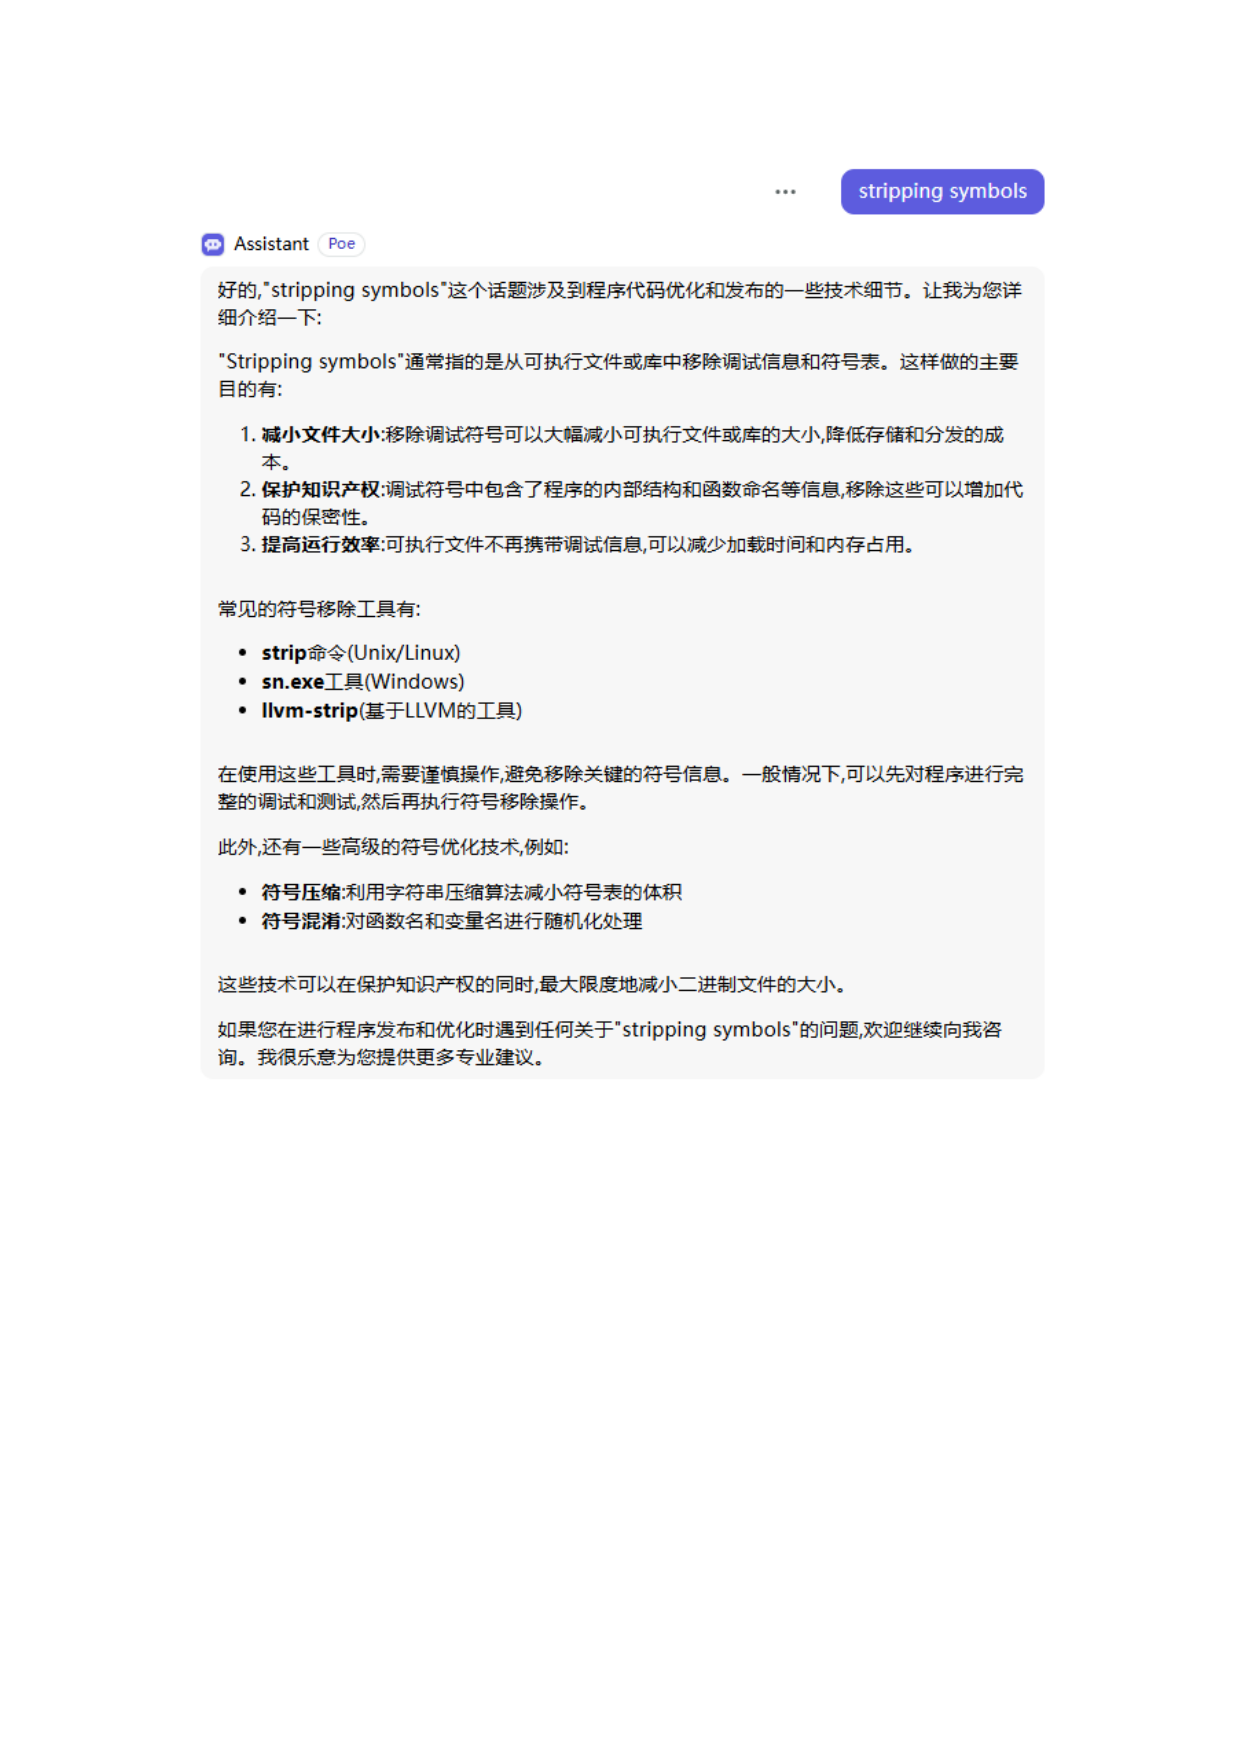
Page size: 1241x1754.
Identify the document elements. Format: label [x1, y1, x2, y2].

picture [187, 162, 1053, 1082]
